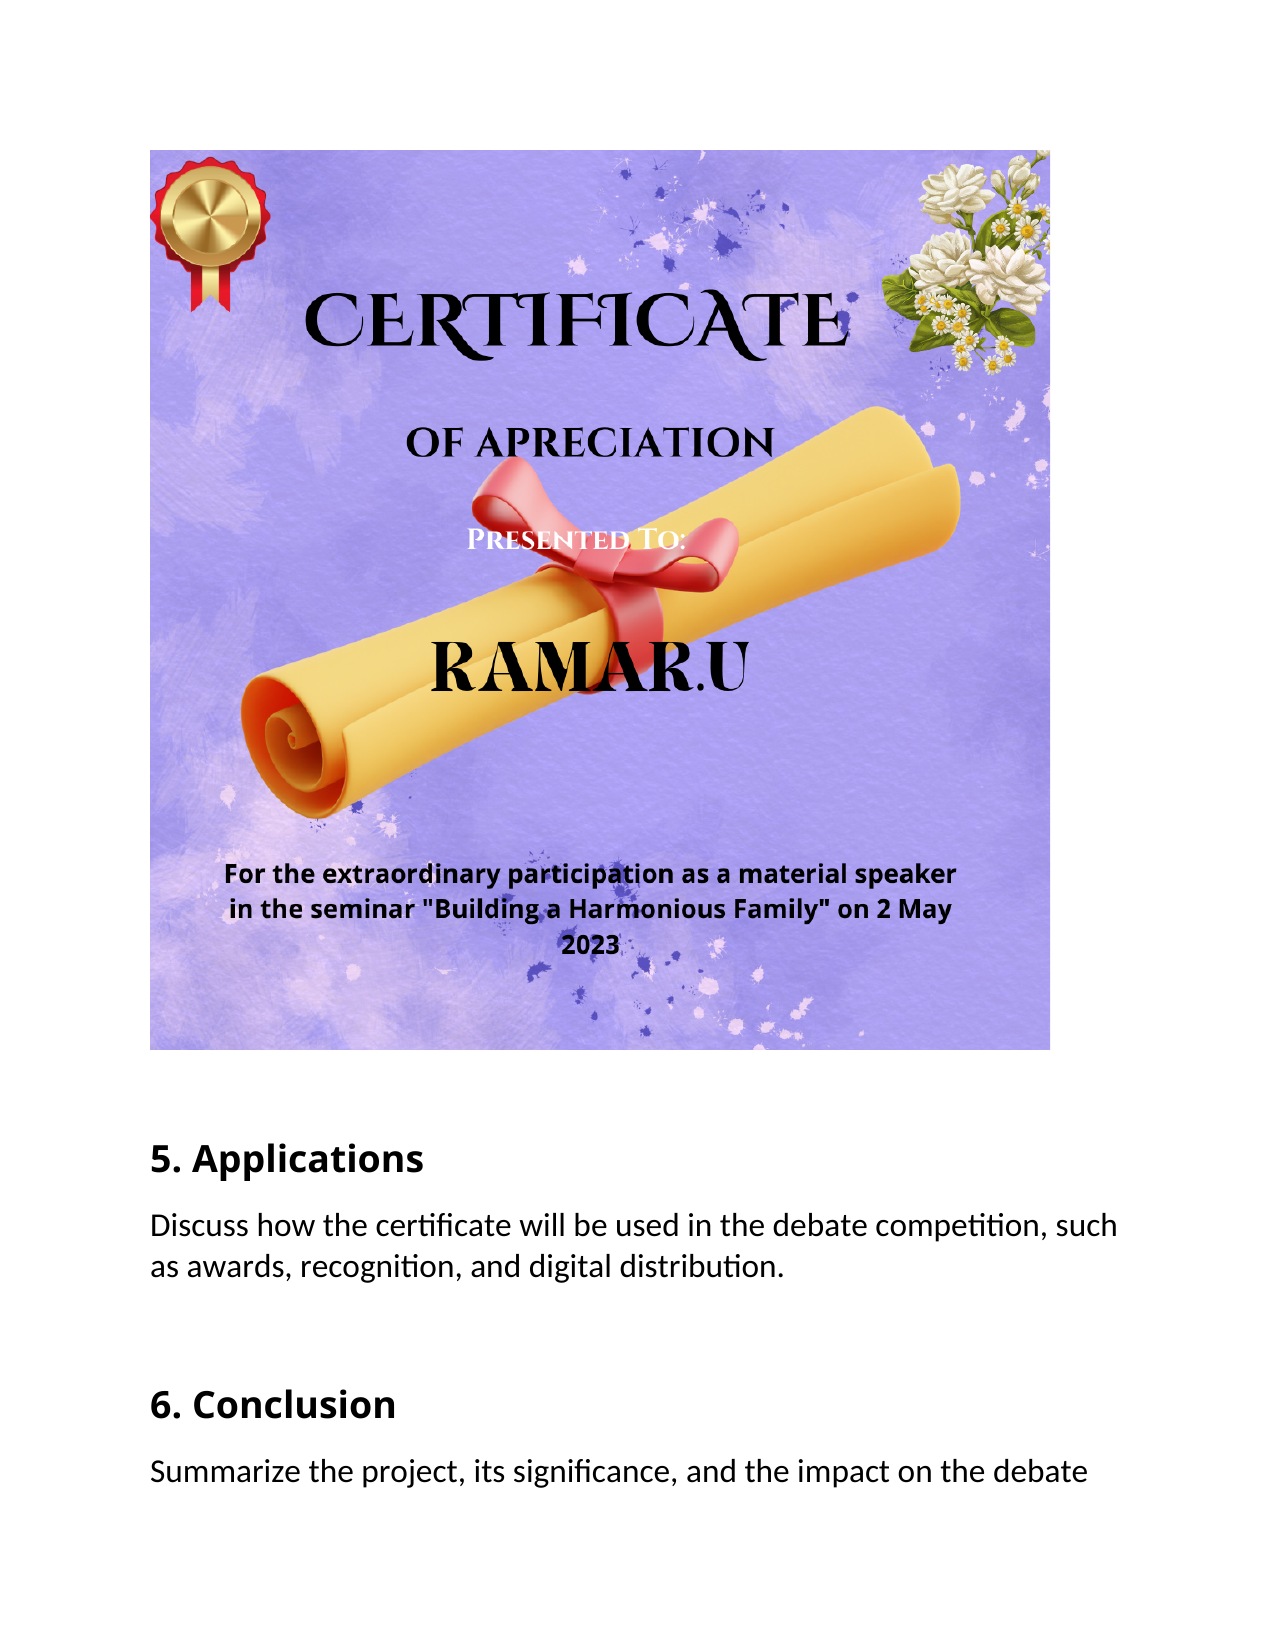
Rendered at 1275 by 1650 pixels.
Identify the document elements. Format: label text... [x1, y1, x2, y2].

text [150, 1450, 1125, 1491]
text 6. Conclusion [150, 1378, 1125, 1429]
picture [150, 150, 1050, 1050]
text Discuss how the certificate will be used in the debate competition, such as awards, recognition, and digital distribution. [150, 1204, 1125, 1286]
text 5. Applications [150, 1132, 1125, 1183]
